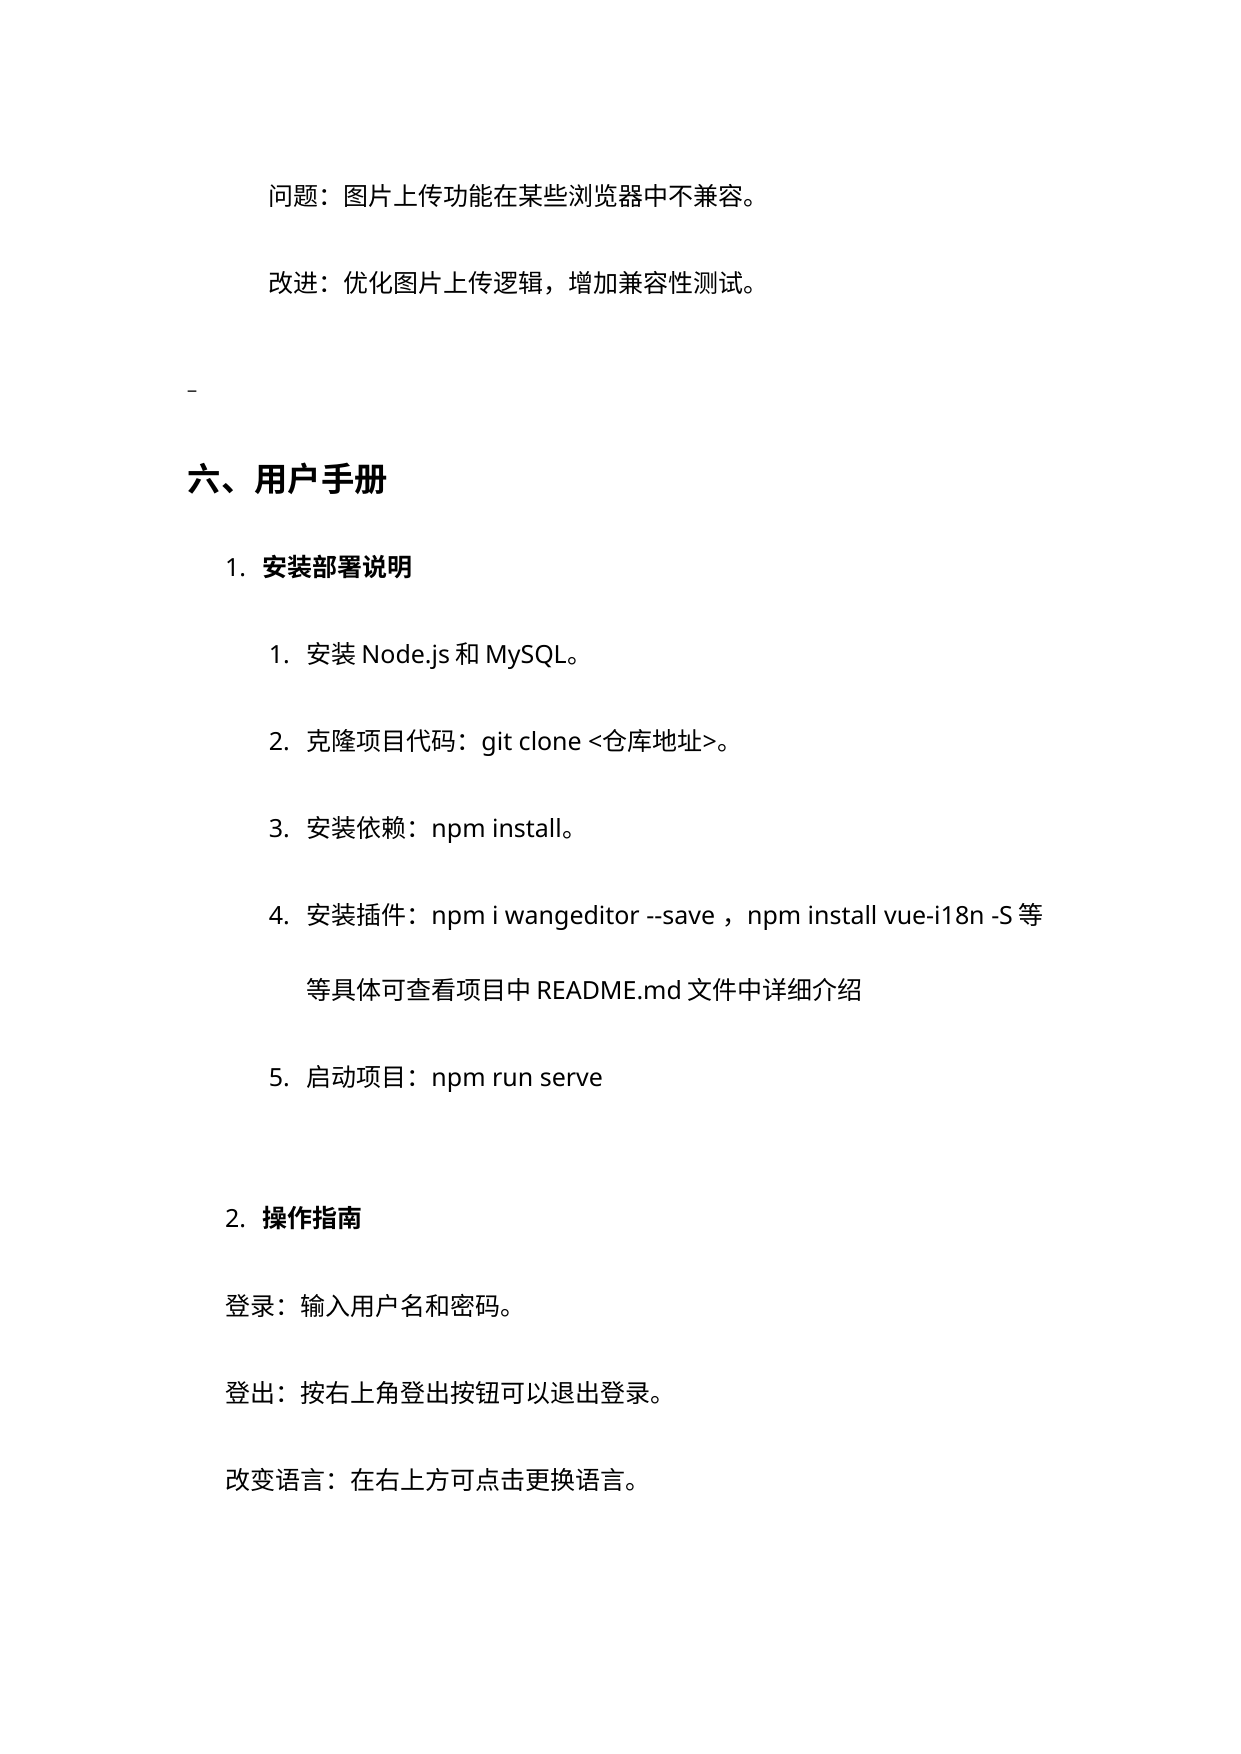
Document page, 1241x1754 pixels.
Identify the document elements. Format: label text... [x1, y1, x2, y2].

text ‌六、用户手册‌ [187, 444, 1053, 509]
list 安装插件：npm i wangeditor --save ，npm install vue-i18n -S等等具体可查看项目中README.md文件中详细介绍 [269, 881, 1053, 1021]
list 改进：优化图片上传逻辑，增加兼容性测试。 [225, 249, 1053, 314]
list 登出：按右上角登出按钮可以退出登录。 [225, 1359, 1053, 1424]
list 安装依赖：npm install。 [269, 794, 1053, 859]
list 启动项目：npm run serve [269, 1043, 1053, 1108]
list 安装Node.js和MySQL。 [269, 620, 1053, 685]
list 登录：输入用户名和密码。 [225, 1272, 1053, 1337]
list 克隆项目代码：git clone <仓库地址>。 [269, 707, 1053, 772]
list 改变语言：在右上方可点击更换语言。 [225, 1446, 1053, 1511]
list 问题：图片上传功能在某些浏览器中不兼容。 [225, 162, 1053, 227]
list ‌操作指南‌ [225, 1184, 1053, 1249]
list ‌安装部署说明‌ [225, 533, 1053, 598]
